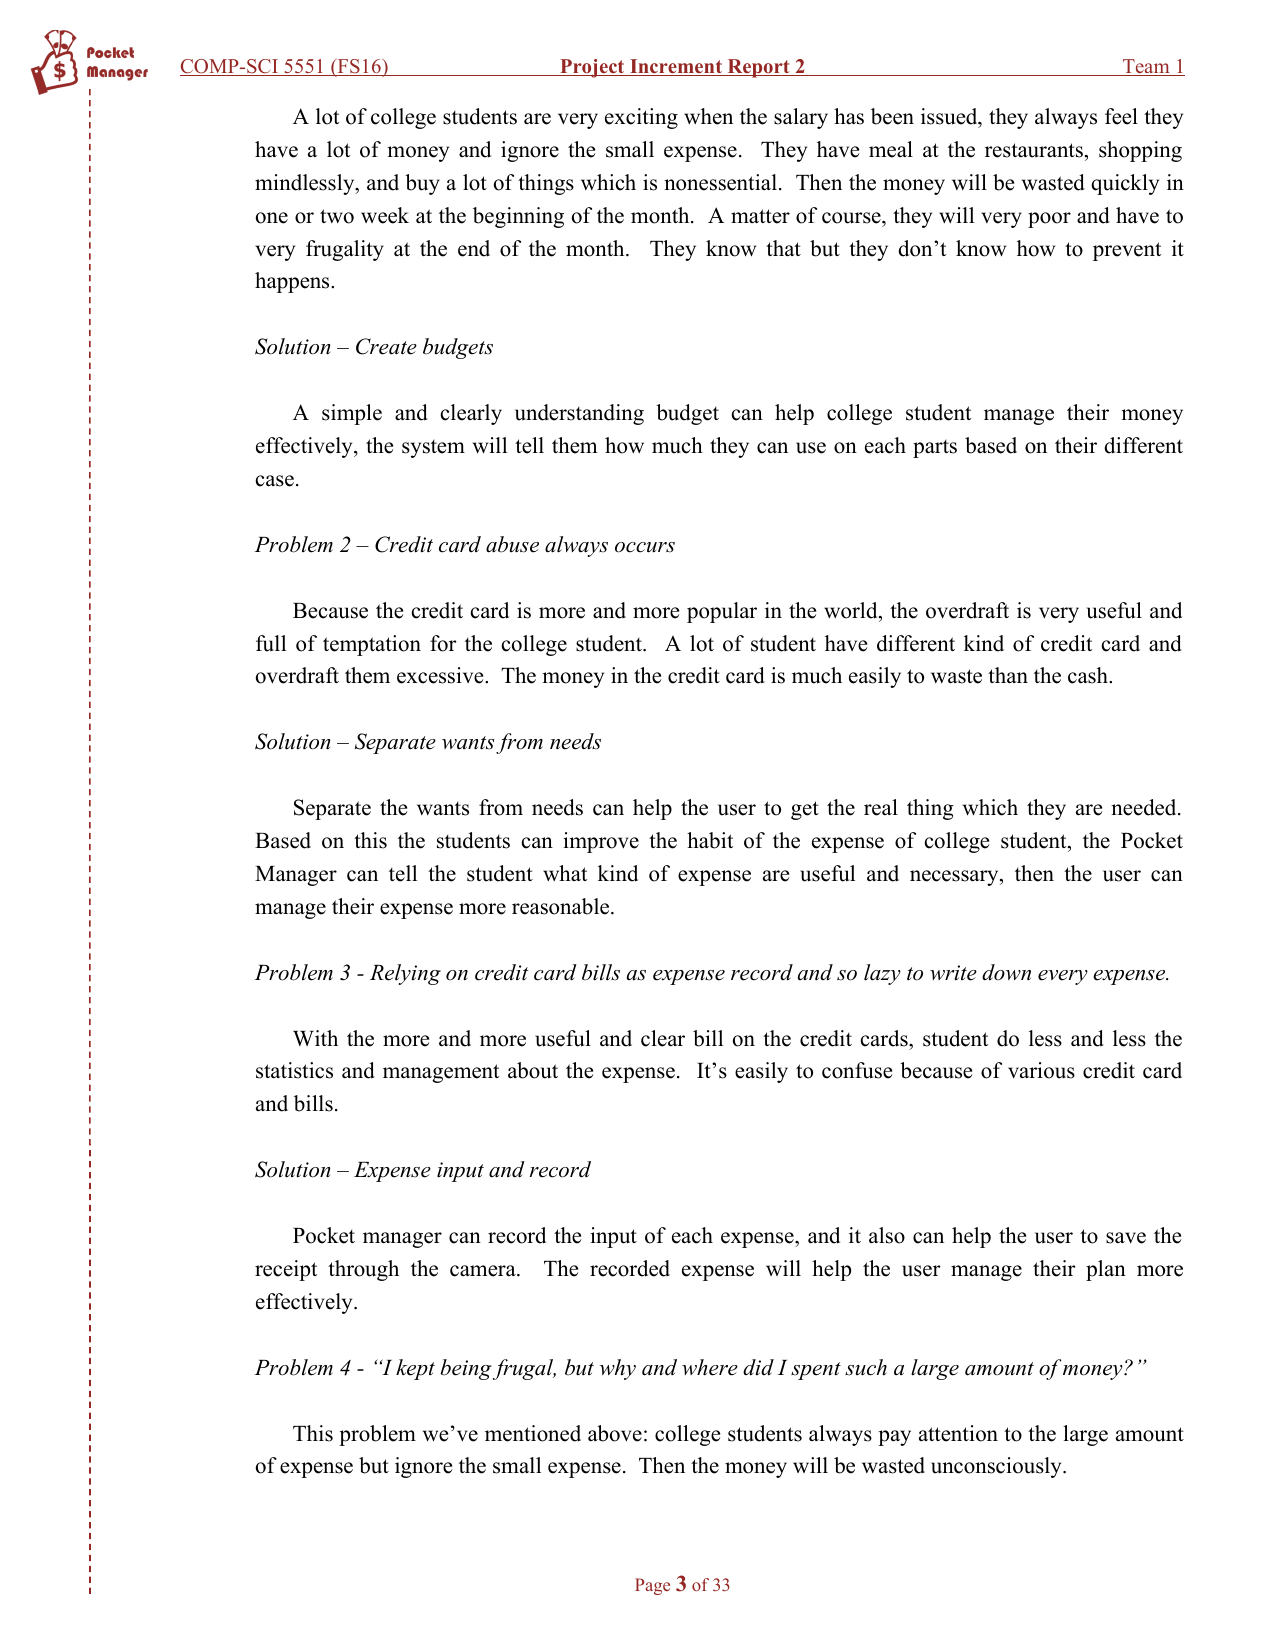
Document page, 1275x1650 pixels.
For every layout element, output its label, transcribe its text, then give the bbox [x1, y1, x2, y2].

text Problem 4 - “I kept being frugal, but why and where did I spent such a large amount of money?” [255, 1354, 1185, 1380]
text Problem 3 - Relying on credit card bills as expense record and so lazy to write down every expense. [255, 959, 1185, 985]
text Solution – Separate wants from needs [255, 728, 1185, 755]
text Separate the wants from needs can help the user to get the real thing which they are needed. Based on this the students can improve the habit of the expense of college student, the Pocket Manager can tell the student what kind of expense are useful and necessary, then the user can manage their expense more reasonable. [255, 794, 1185, 919]
text Solution – Expense input and record [255, 1156, 1185, 1183]
text With the more and more useful and clear bill on the credit cards, student do less and less the statistics and management about the expense. It’s easily to confuse because of various credit card and bills. [255, 1025, 1185, 1117]
text Solution – Create budgets [255, 333, 1185, 360]
text Problem 2 – Credit card abuse always occurs [255, 531, 1185, 557]
text This problem we’ve mentioned above: college students always pay attention to the large amount of expense but ignore the small expense. Then the money will be wasted unconsciously. [255, 1420, 1185, 1479]
text Because the credit card is more and more popular in the world, the overdraft is very useful and full of temptation for the college student. A lot of student have different kind of credit card and overdraft them excessive. The money in the credit card is much easily to waste than the cash. [255, 597, 1185, 689]
text A simple and clearly understanding budget can help college student manage their money effectively, the system will tell them how much they can use on each parts based on their different case. [255, 399, 1185, 491]
text A lot of college students are very exciting when the salary has been issued, they always feel they have a lot of money and ignore the small expense. They have meal at the restaurants, shopping mindlessly, and buy a lot of things which is nonessential. Then the money will be wasted quickly in one or two week at the beginning of the month. A matter of course, they will very poor and have to very frugality at the end of the month. They know that but they don’t know how to prevent it happens. [255, 103, 1185, 294]
text Pocket manager can record the input of each expense, and it also can help the user to save the receipt through the camera. The recorded expense will help the user manage their plan more effectively. [255, 1222, 1185, 1314]
